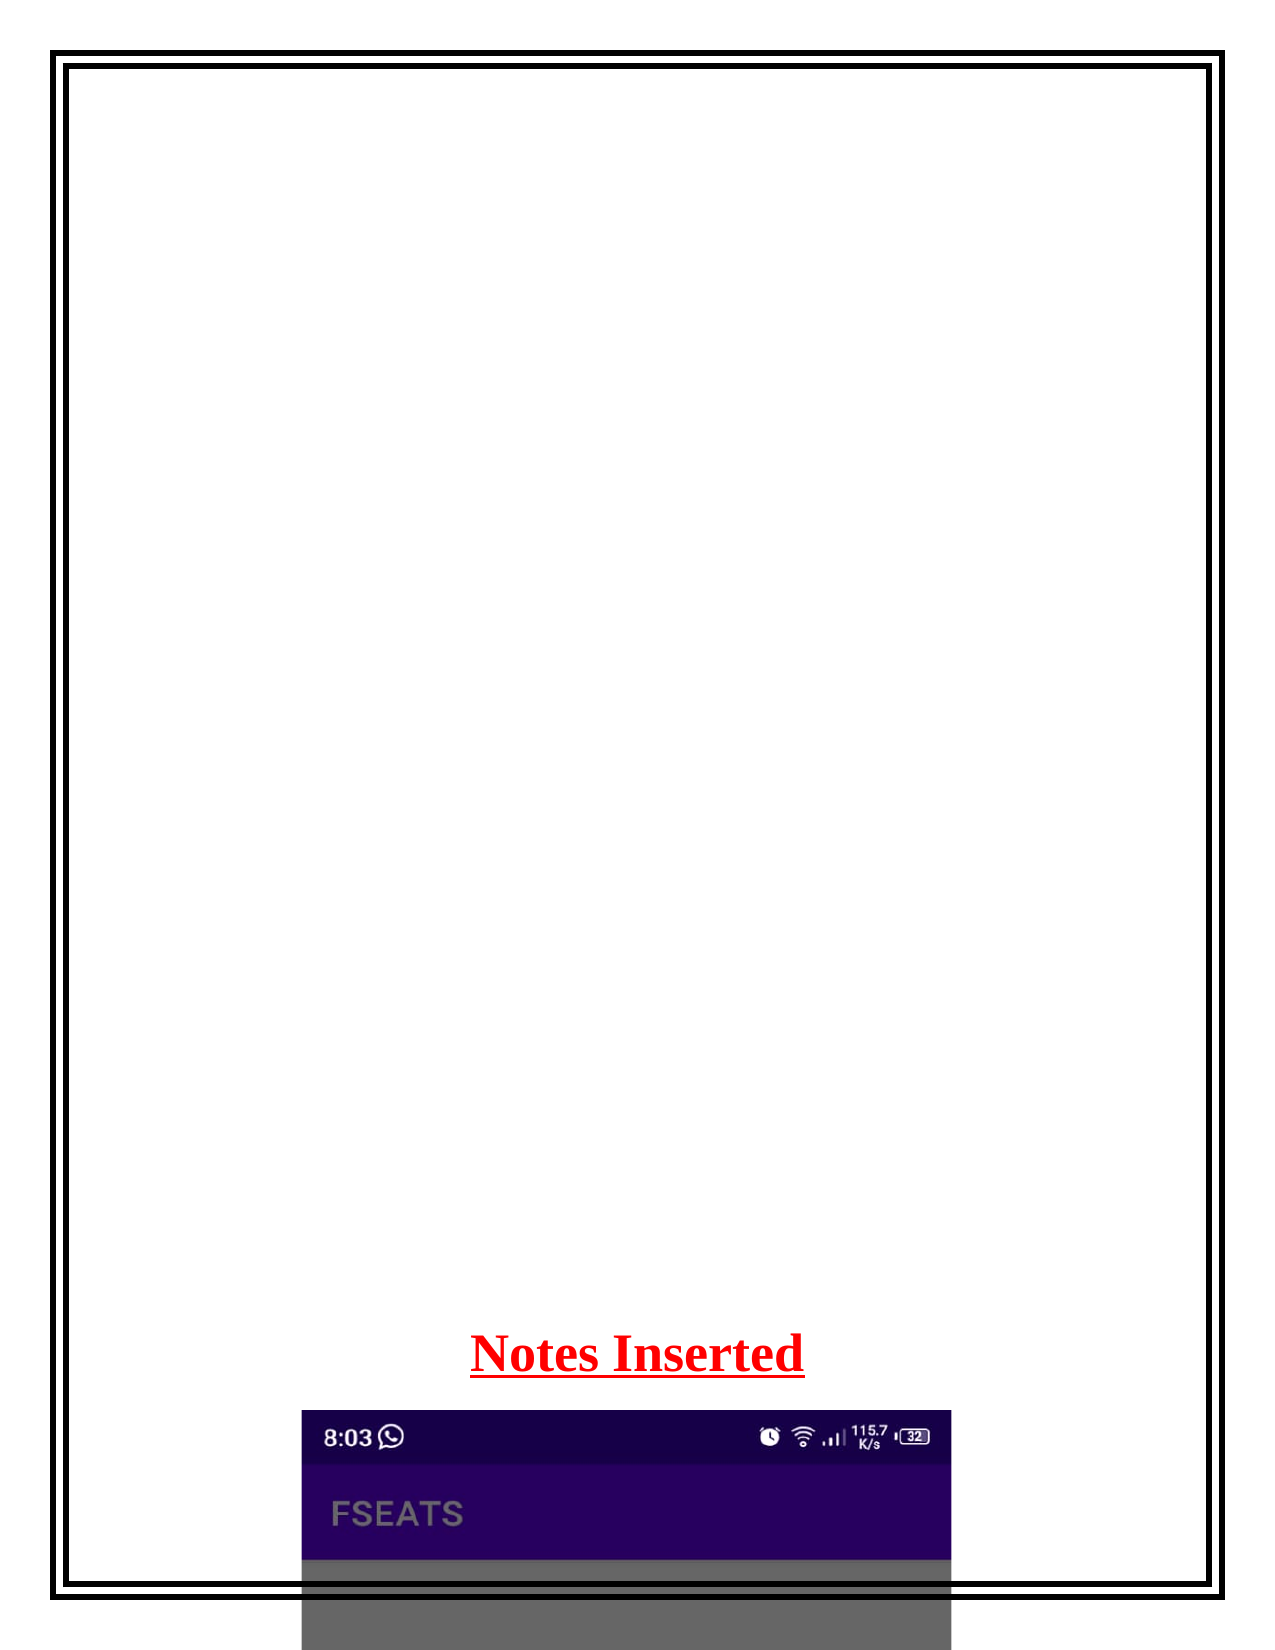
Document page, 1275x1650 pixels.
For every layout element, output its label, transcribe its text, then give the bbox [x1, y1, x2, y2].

text Notes Inserted [75, 1321, 1200, 1383]
picture [301, 1587, 952, 1594]
picture [301, 1600, 952, 1650]
picture [301, 1410, 952, 1581]
